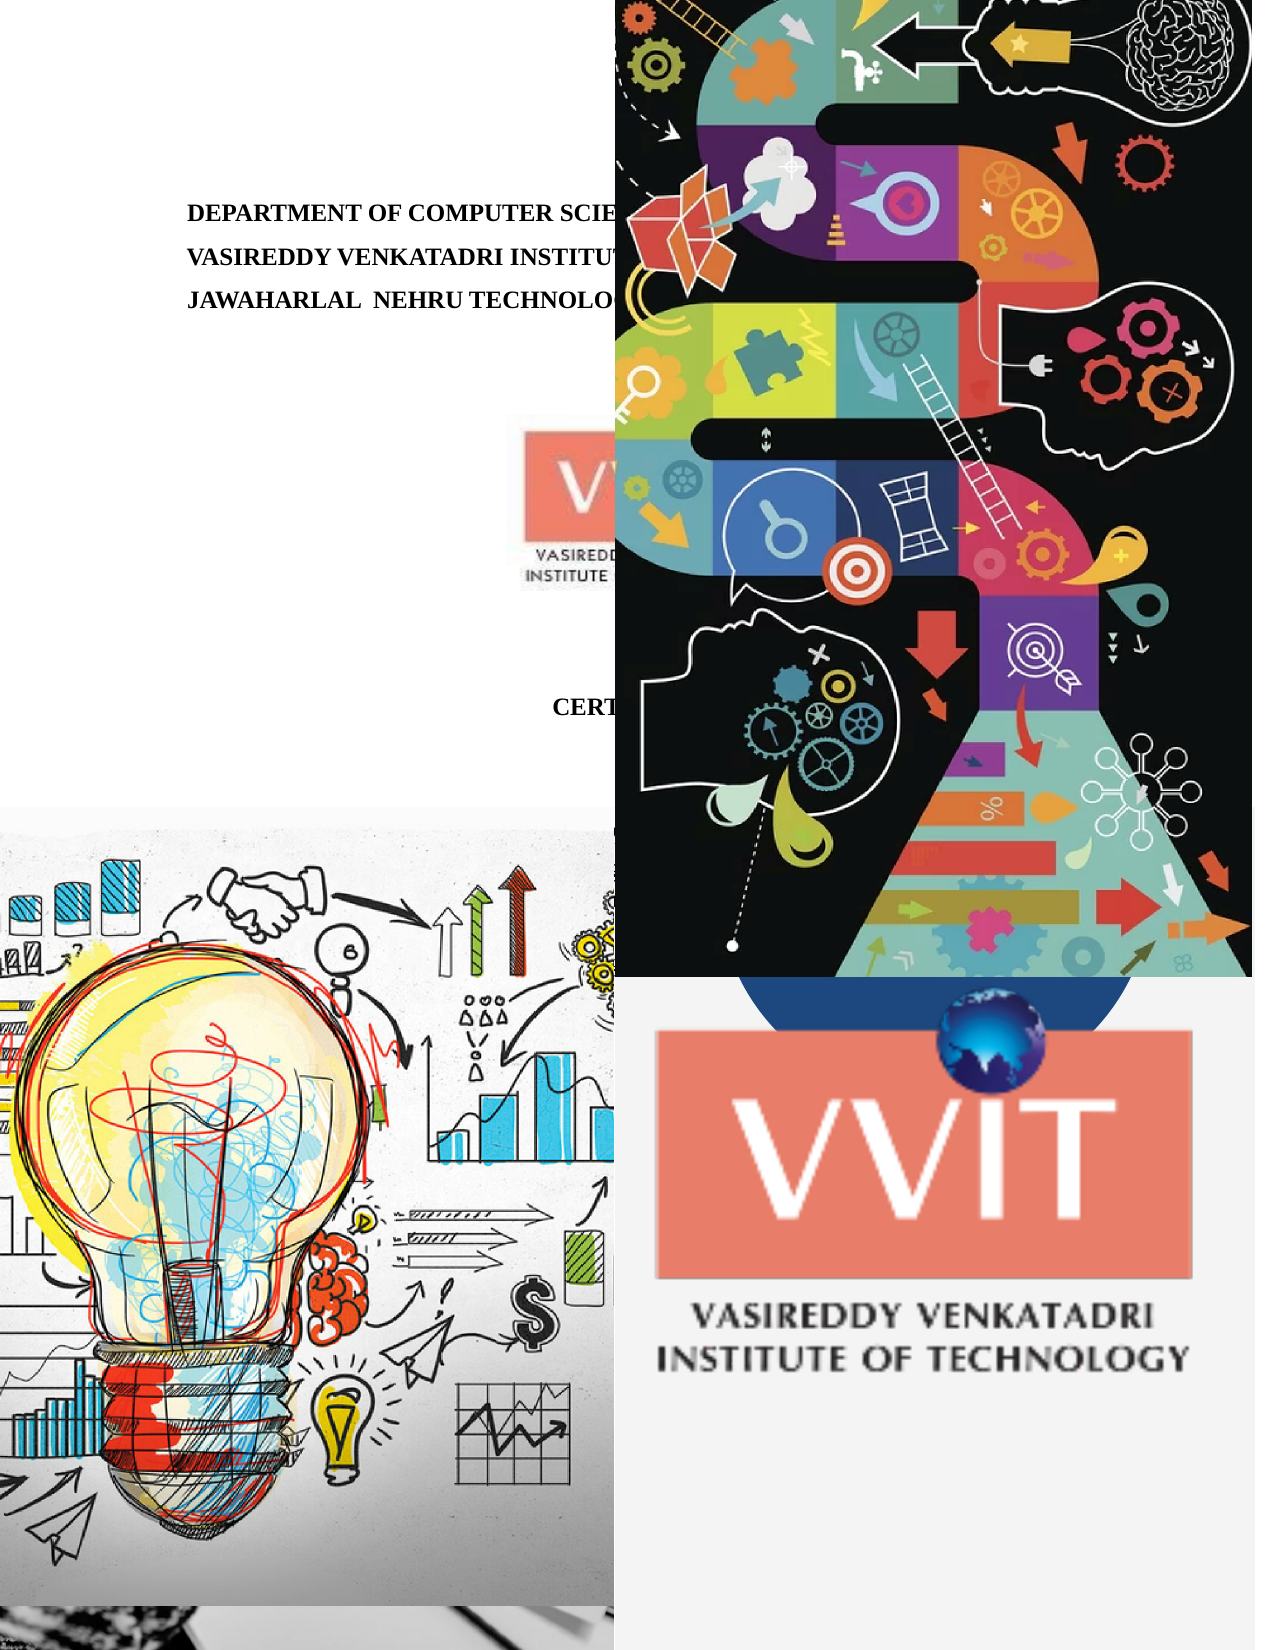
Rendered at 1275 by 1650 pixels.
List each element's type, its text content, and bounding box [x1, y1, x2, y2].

text JAWAHARLAL NEHRU TECHNOLOGICAL UNIVERSITY KAKINADA [118, 285, 614, 314]
text VASIREDDY VENKATADRI INSTITUTE OF TECHNOLOGY: NAMBUR [118, 242, 614, 270]
text DEPARTMENT OF COMPUTER SCIENCE & ENGINEERING (CSE) [118, 198, 614, 227]
text CERTIFICATE [118, 692, 614, 721]
picture [0, 0, 1252, 1650]
